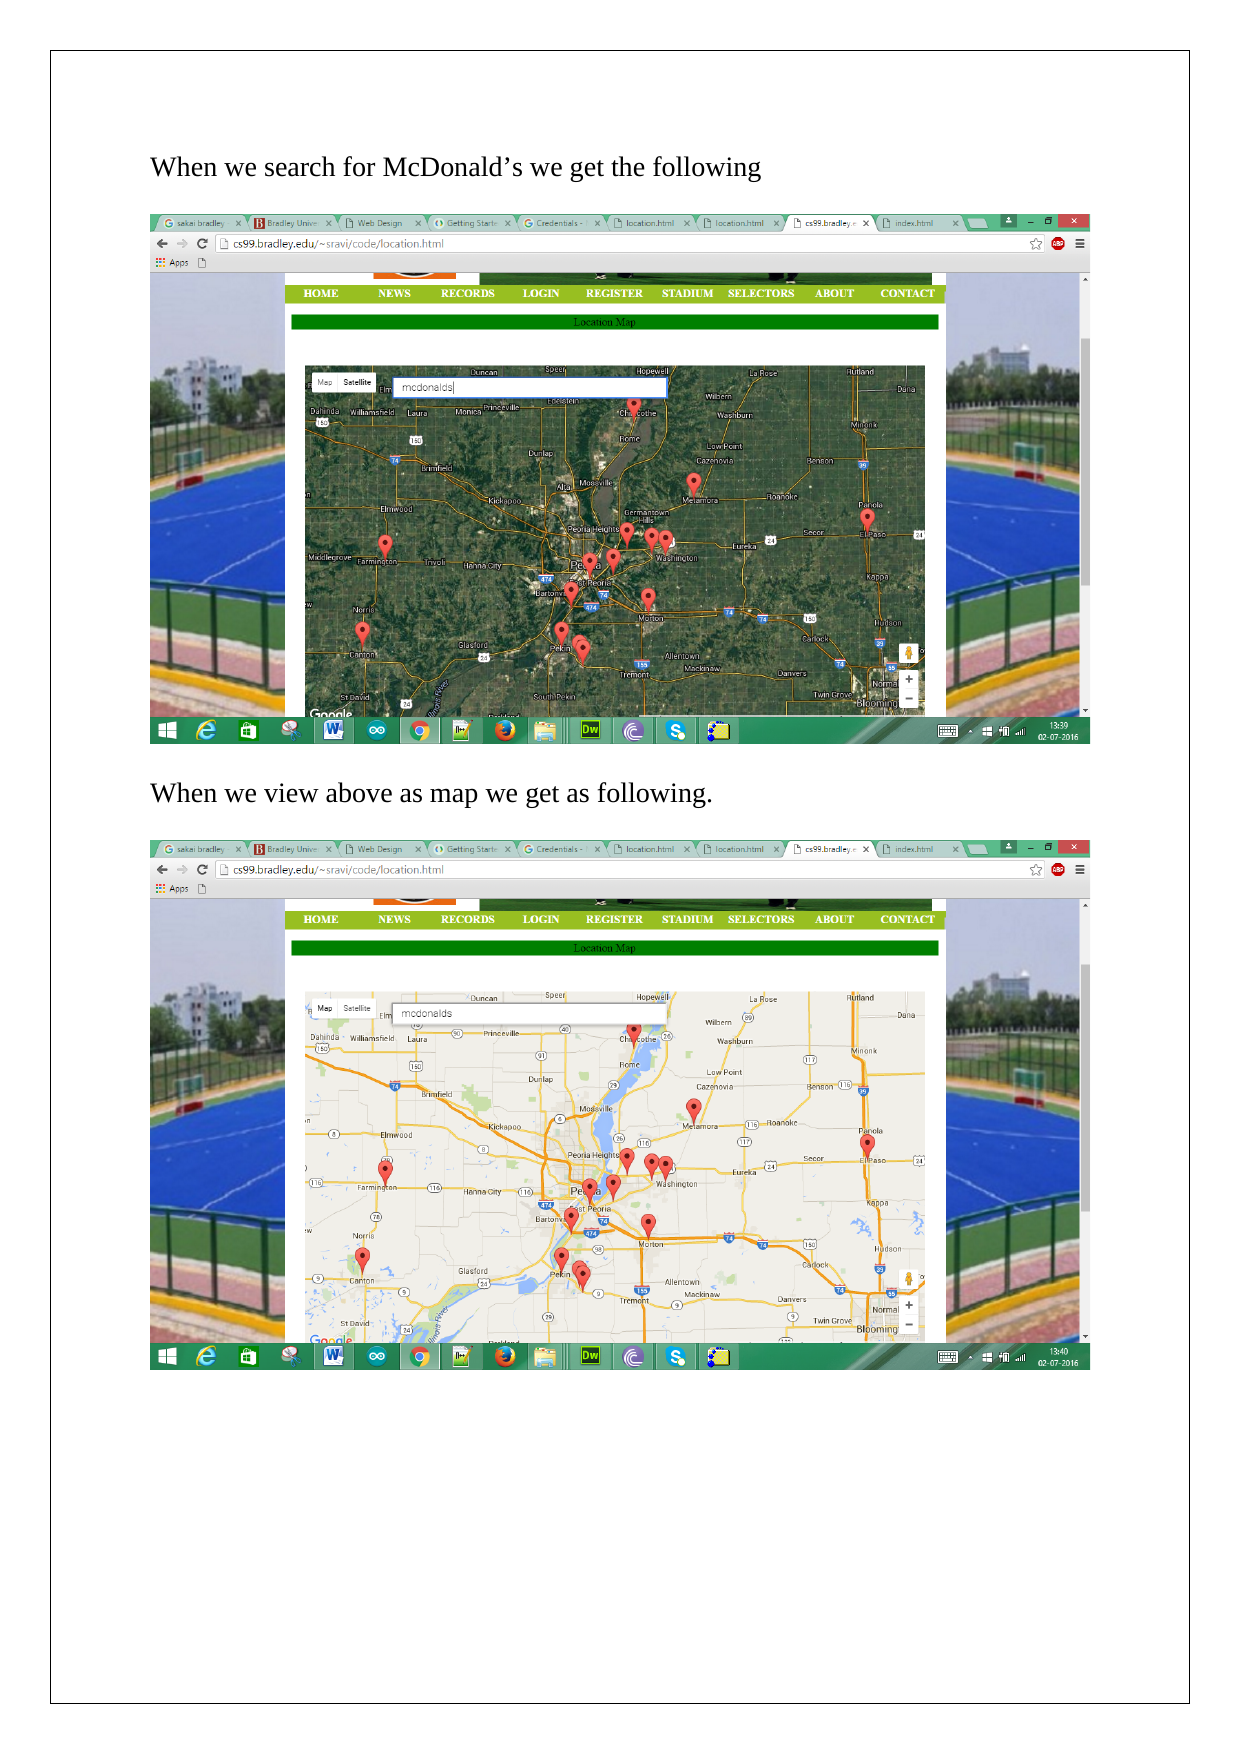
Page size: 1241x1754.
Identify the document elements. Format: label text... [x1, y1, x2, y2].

picture [150, 214, 1091, 744]
picture [150, 840, 1091, 1370]
text When we view above as map we get as following. [150, 776, 1090, 808]
text When we search for McDonald’s we get the following [150, 150, 1090, 182]
